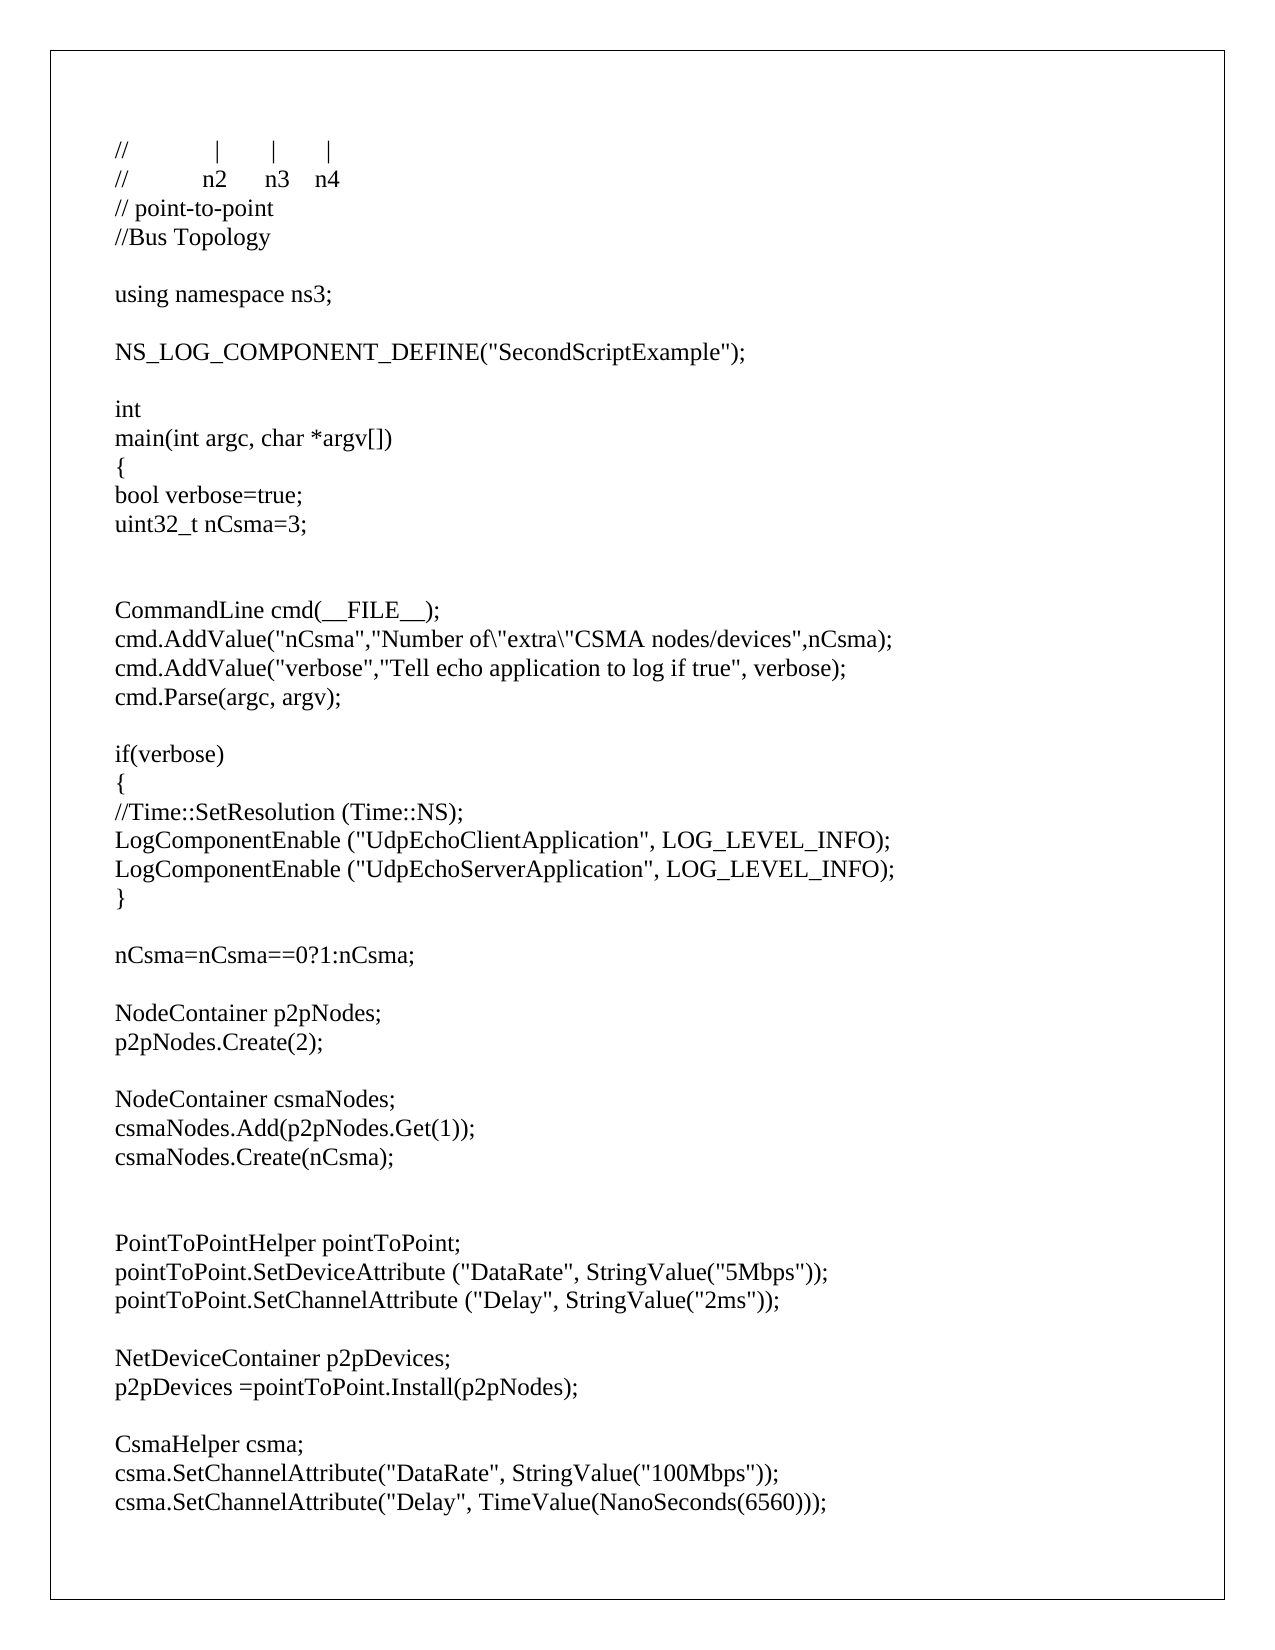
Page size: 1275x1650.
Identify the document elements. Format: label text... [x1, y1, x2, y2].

text // | | | [114, 135, 1223, 164]
text main(int argc, char *argv[]) [114, 423, 1223, 452]
text csma.SetChannelAttribute("Delay", TimeValue(NanoSeconds(6560))); [114, 1487, 1223, 1515]
text cmd.AddValue("nCsma","Number of\"extra\"CSMA nodes/devices",nCsma); [114, 624, 1223, 653]
text LogComponentEnable ("UdpEchoClientApplication", LOG_LEVEL_INFO); [114, 825, 1223, 854]
text cmd.Parse(argc, argv); [114, 682, 1223, 710]
text pointToPoint.SetChannelAttribute ("Delay", StringValue("2ms")); [114, 1285, 1223, 1314]
text NodeContainer csmaNodes; [114, 1084, 1223, 1113]
text } [114, 883, 1223, 912]
text bool verbose=true; [114, 480, 1223, 509]
text CsmaHelper csma; [114, 1429, 1223, 1458]
text { [114, 452, 1223, 480]
text int [114, 394, 1223, 423]
text NS_LOG_COMPONENT_DEFINE("SecondScriptExample"); [114, 337, 1223, 365]
text csmaNodes.Add(p2pNodes.Get(1)); [114, 1113, 1223, 1142]
text pointToPoint.SetDeviceAttribute ("DataRate", StringValue("5Mbps")); [114, 1257, 1223, 1285]
text //Bus Topology [114, 222, 1223, 250]
text PointToPointHelper pointToPoint; [114, 1228, 1223, 1257]
text using namespace ns3; [114, 279, 1223, 308]
text //Time::SetResolution (Time::NS); [114, 797, 1223, 825]
text nCsma=nCsma==0?1:nCsma; [114, 940, 1223, 969]
text CommandLine cmd(__FILE__); [114, 595, 1223, 624]
text NodeContainer p2pNodes; [114, 998, 1223, 1027]
text // n2 n3 n4 [114, 164, 1223, 193]
text // point-to-point [114, 193, 1223, 222]
text cmd.AddValue("verbose","Tell echo application to log if true", verbose); [114, 653, 1223, 682]
text { [114, 768, 1223, 797]
text p2pNodes.Create(2); [114, 1027, 1223, 1055]
text csma.SetChannelAttribute("DataRate", StringValue("100Mbps")); [114, 1458, 1223, 1487]
text NetDeviceContainer p2pDevices; [114, 1343, 1223, 1372]
text csmaNodes.Create(nCsma); [114, 1142, 1223, 1170]
text p2pDevices =pointToPoint.Install(p2pNodes); [114, 1372, 1223, 1400]
text LogComponentEnable ("UdpEchoServerApplication", LOG_LEVEL_INFO); [114, 854, 1223, 883]
text if(verbose) [114, 739, 1223, 768]
text uint32_t nCsma=3; [114, 509, 1223, 538]
